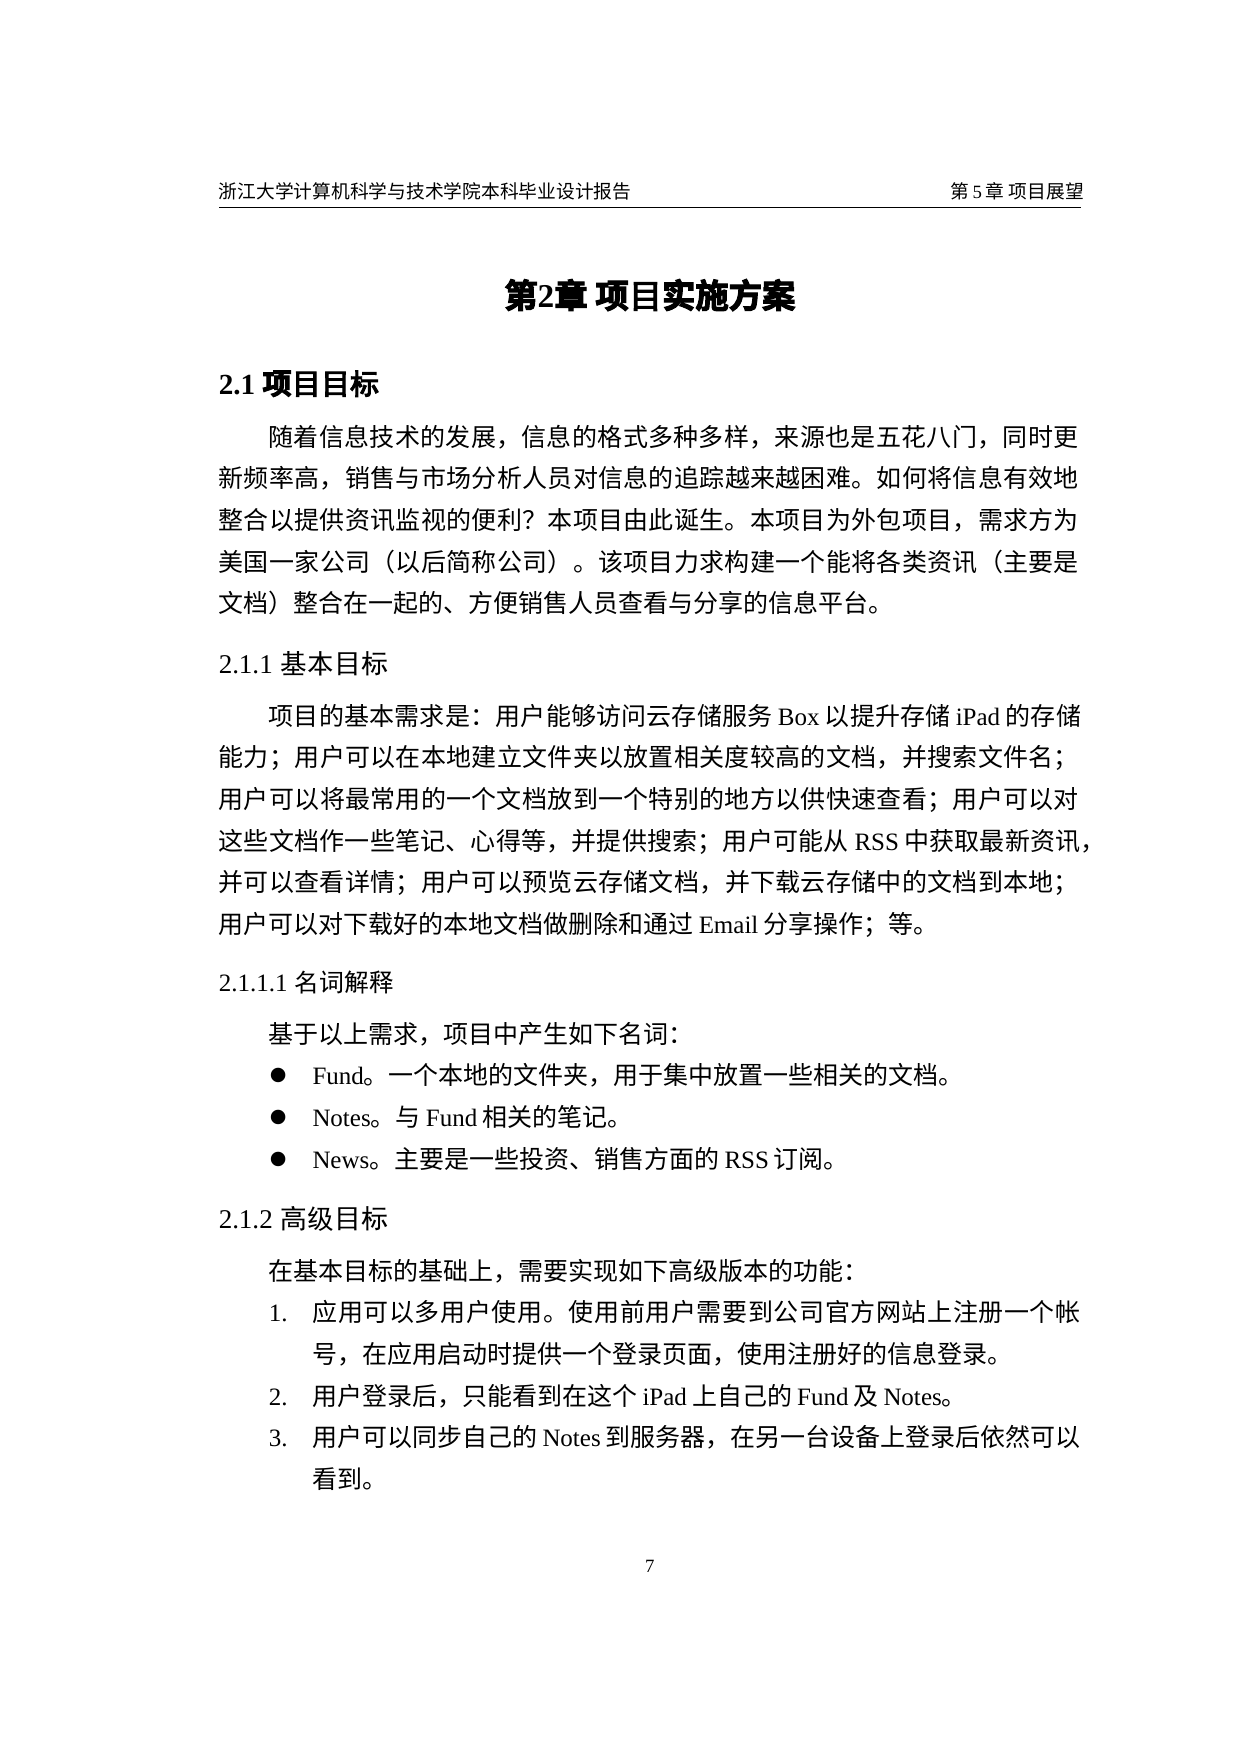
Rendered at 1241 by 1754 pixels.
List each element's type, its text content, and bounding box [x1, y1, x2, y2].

list News。主要是一些投资、销售方面的RSS订阅。 [268, 1135, 1081, 1176]
text 项目目标 [218, 365, 1081, 400]
list 用户登录后，只能看到在这个iPad上自己的Fund及Notes。 [268, 1372, 1081, 1413]
text 高级目标 [218, 1201, 1081, 1234]
list 用户可以同步自己的Notes到服务器，在另一台设备上登录后依然可以看到。 [268, 1413, 1081, 1497]
text 项目的基本需求是：用户能够访问云存储服务Box以提升存储iPad的存储能力；用户可以在本地建立文件夹以放置相关度较高的文档，并搜索文件名；用户可以将最常用的一个文档放到一个特别的地方以供快速查看；用户可以对这些文档作一些笔记、心得等，并提供搜索；用户可能从RSS中获取最新资讯，并可以查看详情；用户可以预览云存储文档，并下载云存储中的文档到本地；用户可以对下载好的本地文档做删除和通过Email分享操作；等。 [218, 692, 1081, 942]
list Fund。一个本地的文件夹，用于集中放置一些相关的文档。 [268, 1051, 1081, 1093]
list Notes。与Fund相关的笔记。 [268, 1093, 1081, 1135]
text 在基本目标的基础上，需要实现如下高级版本的功能： [218, 1247, 1081, 1288]
text 基本目标 [218, 646, 1081, 679]
text 基于以上需求，项目中产生如下名词： [218, 1010, 1081, 1051]
list 应用可以多用户使用。使用前用户需要到公司官方网站上注册一个帐号，在应用启动时提供一个登录页面，使用注册好的信息登录。 [268, 1288, 1081, 1372]
text 随着信息技术的发展，信息的格式多种多样，来源也是五花八门，同时更新频率高，销售与市场分析人员对信息的追踪越来越困难。如何将信息有效地整合以提供资讯监视的便利？本项目由此诞生。本项目为外包项目，需求方为美国一家公司（以后简称公司）。该项目力求构建一个能将各类资讯（主要是文档）整合在一起的、方便销售人员查看与分享的信息平台。 [218, 413, 1081, 621]
subtitle 项目实施方案 [218, 274, 1081, 315]
text 名词解释 [218, 967, 1081, 997]
